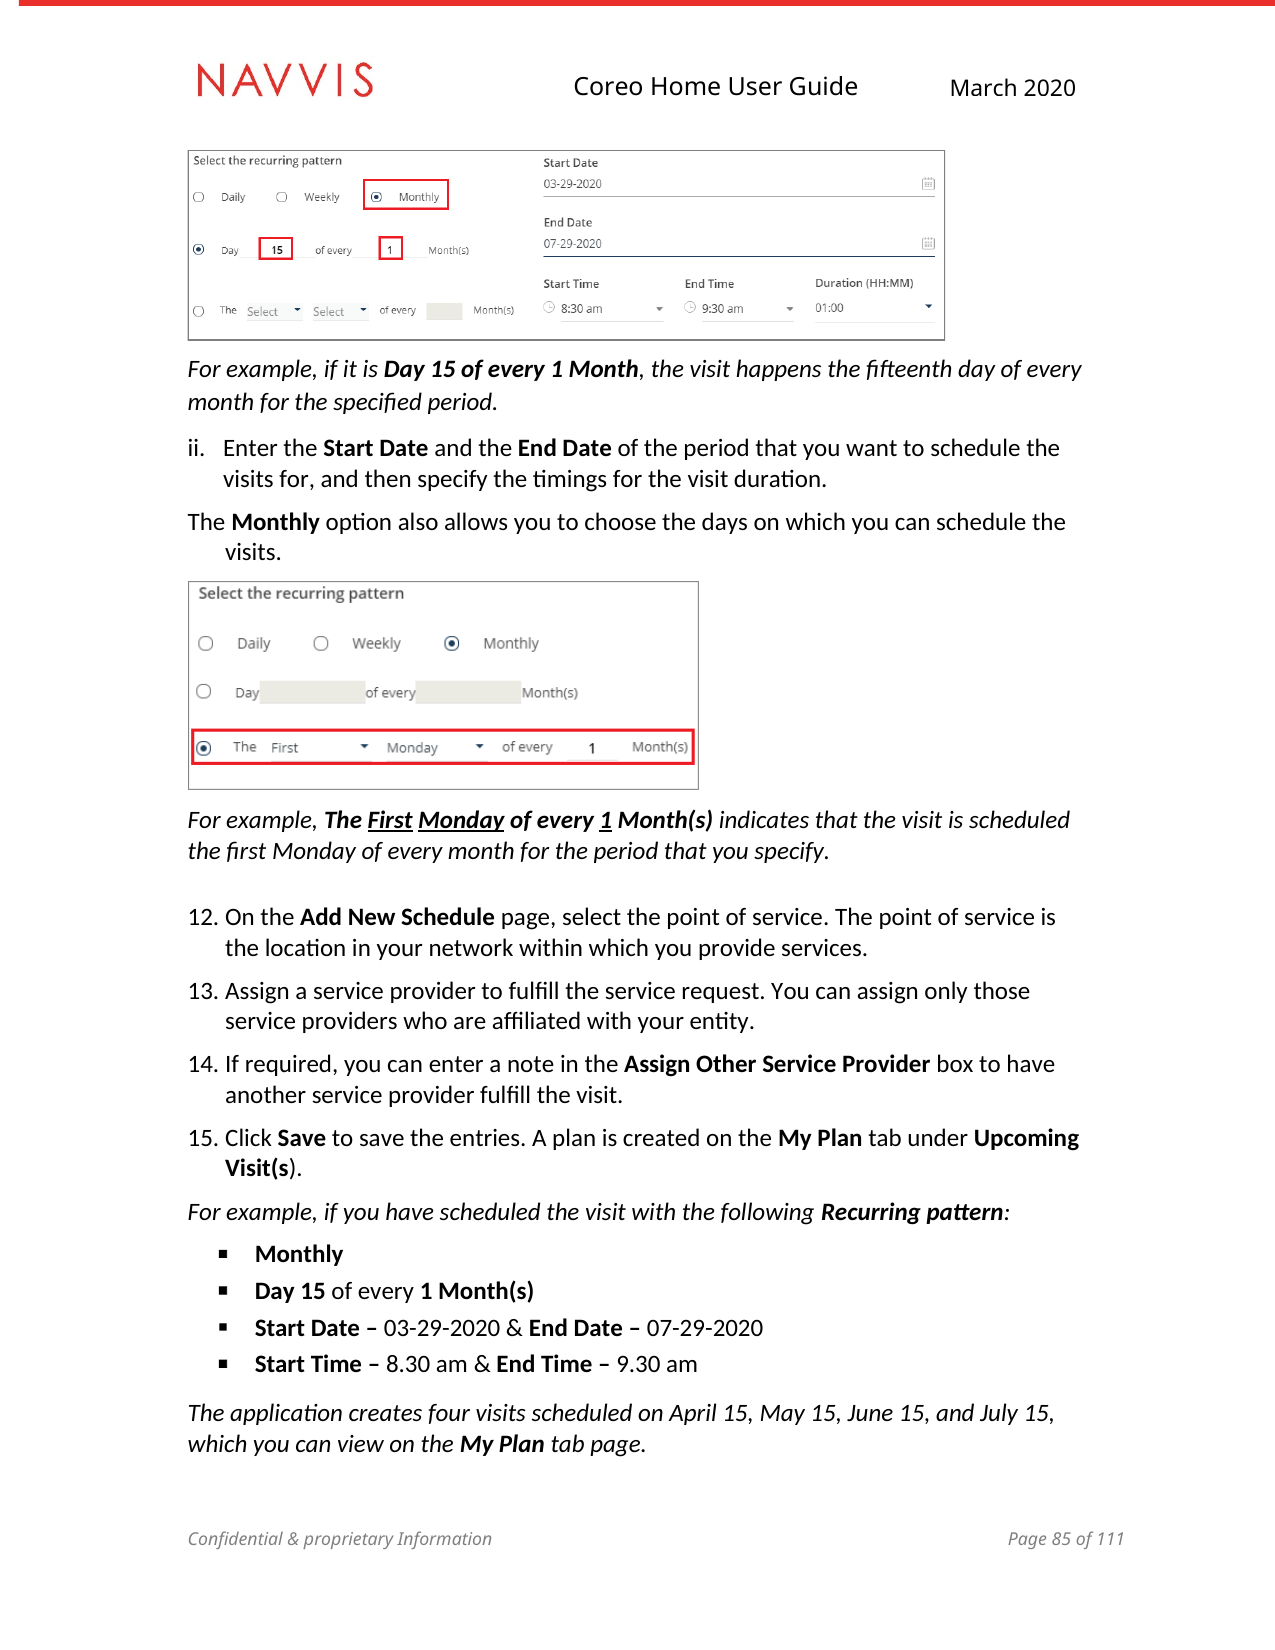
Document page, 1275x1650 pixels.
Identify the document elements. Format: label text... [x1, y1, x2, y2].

text For example, The First Monday of every 1 Month(s) indicates that the visit is scheduled the first Monday of every month for the period that you specify. [187, 804, 1087, 865]
list If required, you can enter a note in the Assign Other Service Provider box to have another service provider fulfill the visit. [187, 1048, 1087, 1109]
list On the Add New Schedule page, select the point of service. The point of service is the location in your network within which you provide services. [187, 901, 1087, 962]
list For example, if you have scheduled the visit with the following Recurring pattern: [187, 1196, 1087, 1226]
list Start Date – 03-29-2020 & End Date – 07-29-2020 [217, 1312, 1087, 1342]
list Day 15 of every 1 Month(s) [217, 1275, 1087, 1306]
text The application creates four visits scheduled on April 15, May 15, June 15, and July 15, which you can view on the My Plan tab page. [187, 1397, 1087, 1458]
picture [187, 579, 701, 792]
list Enter the Start Date and the End Date of the period that you want to schedule the visits for, and then specify the timings for the visit duration. [205, 432, 1087, 493]
picture [187, 55, 383, 104]
list Click Save to save the entries. A plan is created on the My Plan tab under Upcoming Visit(s). [187, 1122, 1087, 1183]
list Start Time – 8.30 am & End Time – 9.30 am [217, 1348, 1087, 1379]
list Assign a service provider to fulfill the service request. You can assign only those service providers who are affiliated with your entity. [187, 975, 1087, 1036]
list Monthly [217, 1239, 1087, 1269]
list The Monthly option also allows you to choose the days on which you can schedule the visits. [187, 506, 1087, 567]
picture [187, 150, 946, 341]
text For example, if it is Day 15 of every 1 Month, the visit happens the fifteenth day of every month for the specified period. [187, 353, 1087, 417]
